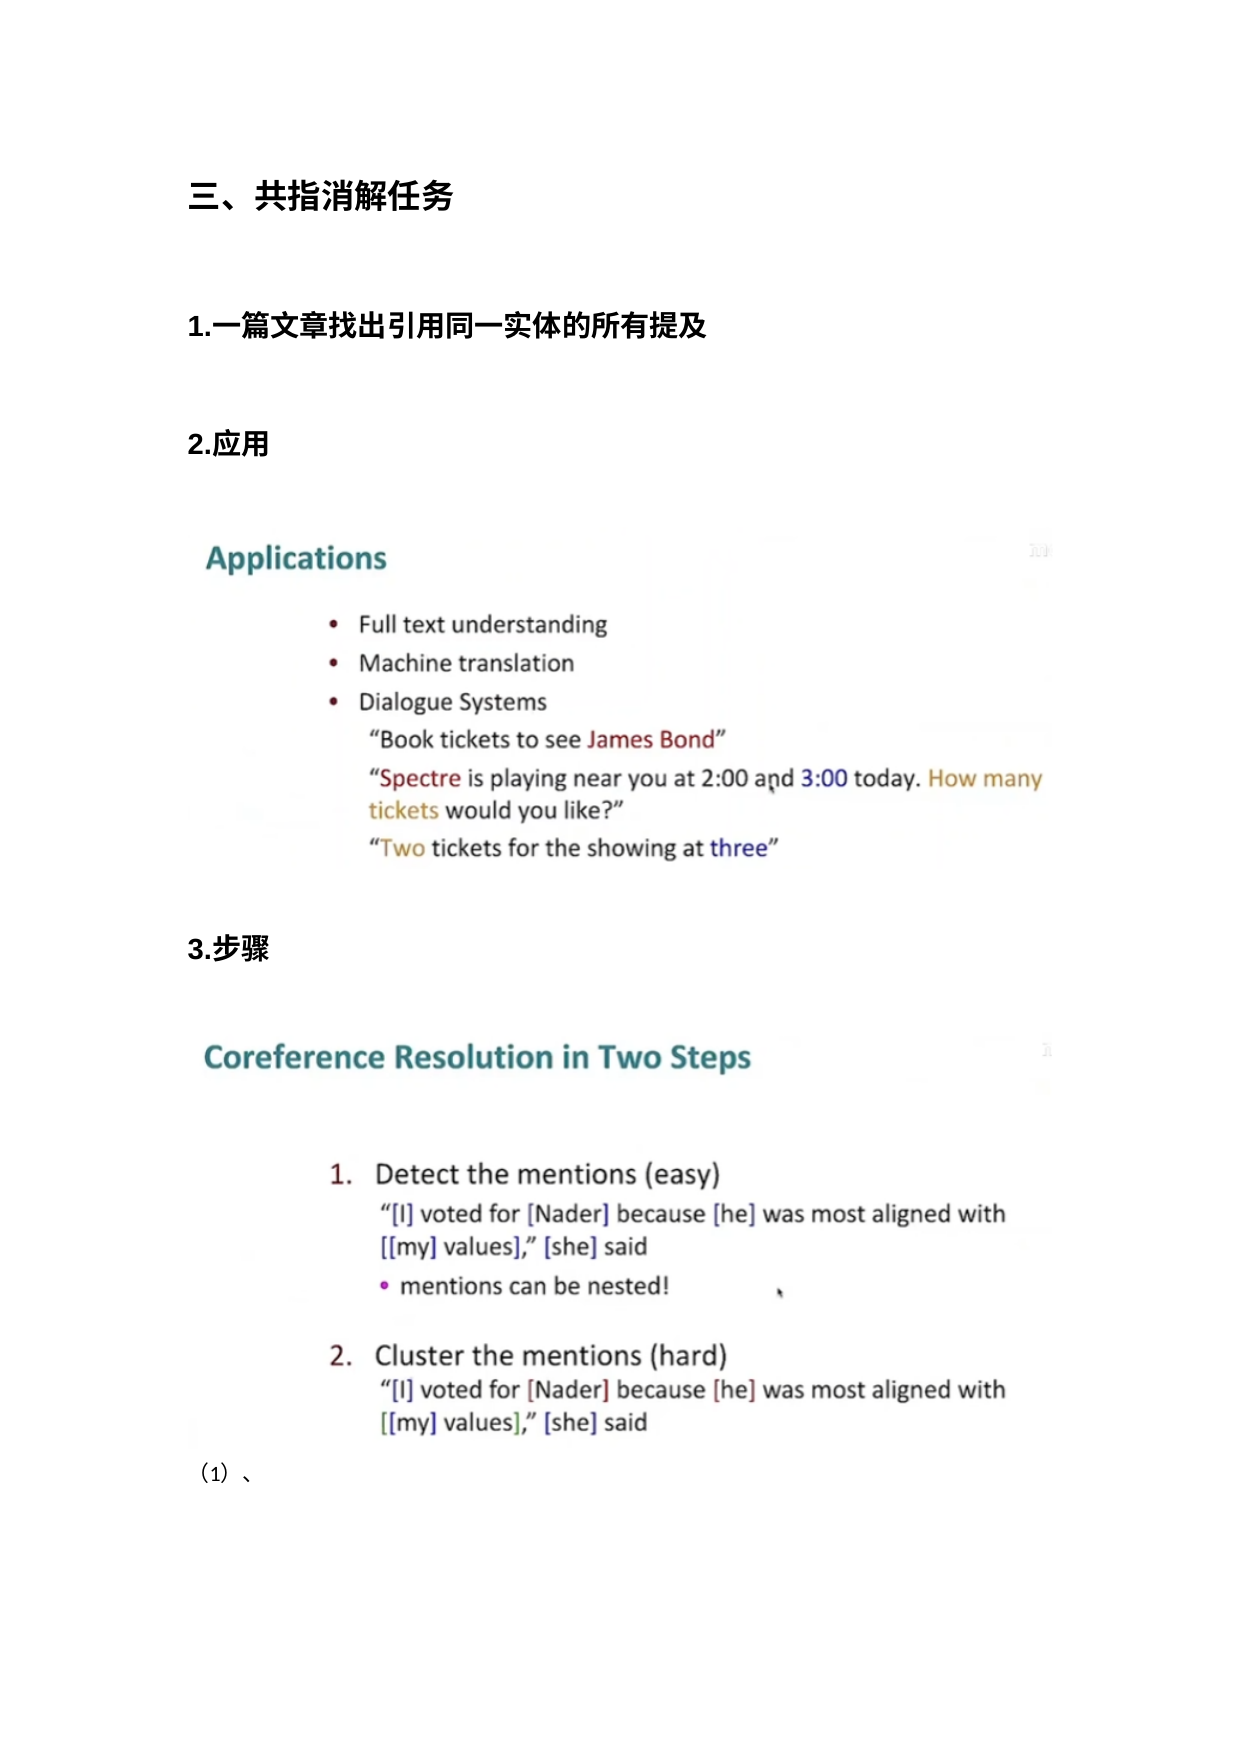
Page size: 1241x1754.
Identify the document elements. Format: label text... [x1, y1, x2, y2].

picture [187, 1032, 1052, 1449]
picture [187, 527, 1053, 869]
subtitle 2.应用 [187, 409, 1053, 474]
subtitle 1.一篇文章找出引用同一实体的所有提及 [187, 291, 1053, 356]
subtitle 共指消解任务 [187, 162, 1053, 227]
subtitle 3.步骤 [187, 914, 1053, 979]
text （1）、 [187, 1455, 1053, 1488]
